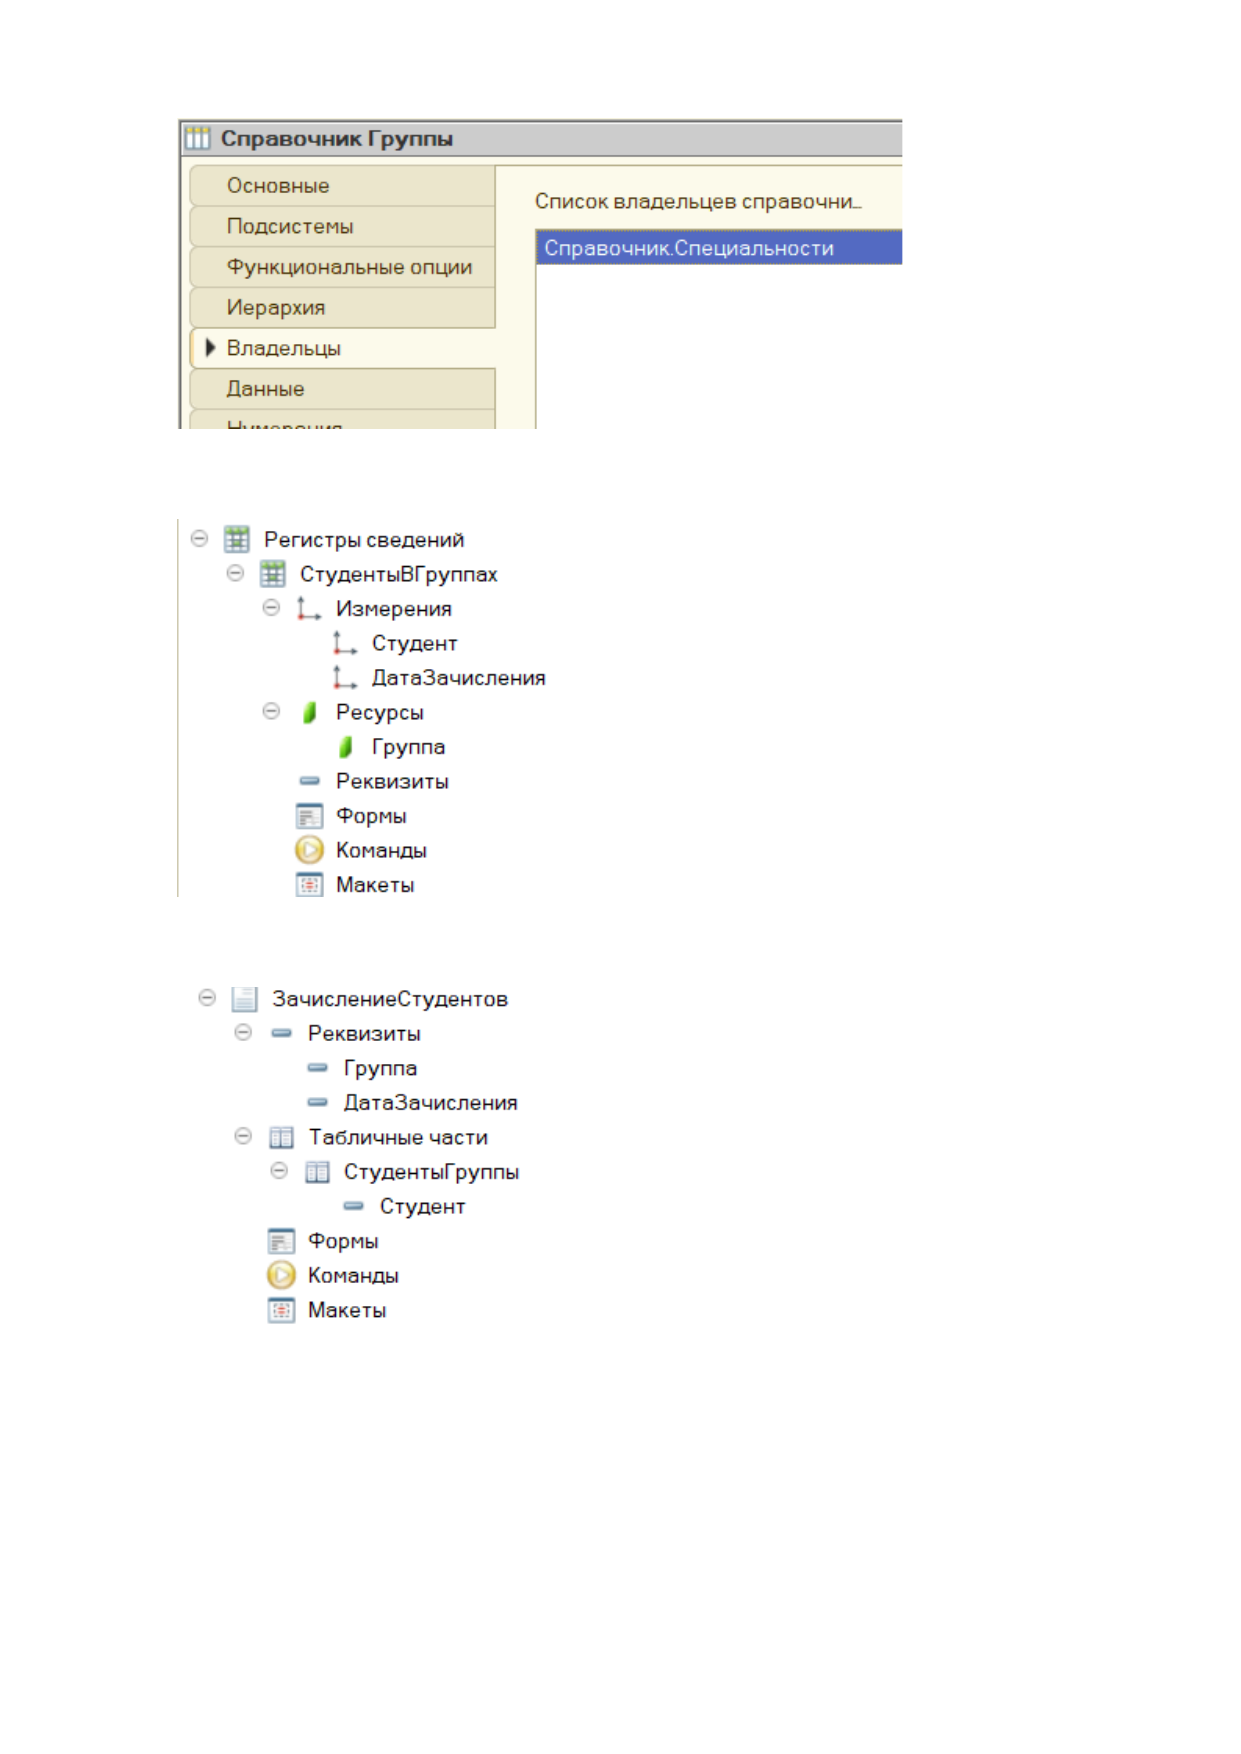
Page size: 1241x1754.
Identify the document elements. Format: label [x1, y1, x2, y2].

picture [177, 519, 557, 897]
picture [177, 987, 615, 1327]
picture [177, 118, 903, 429]
